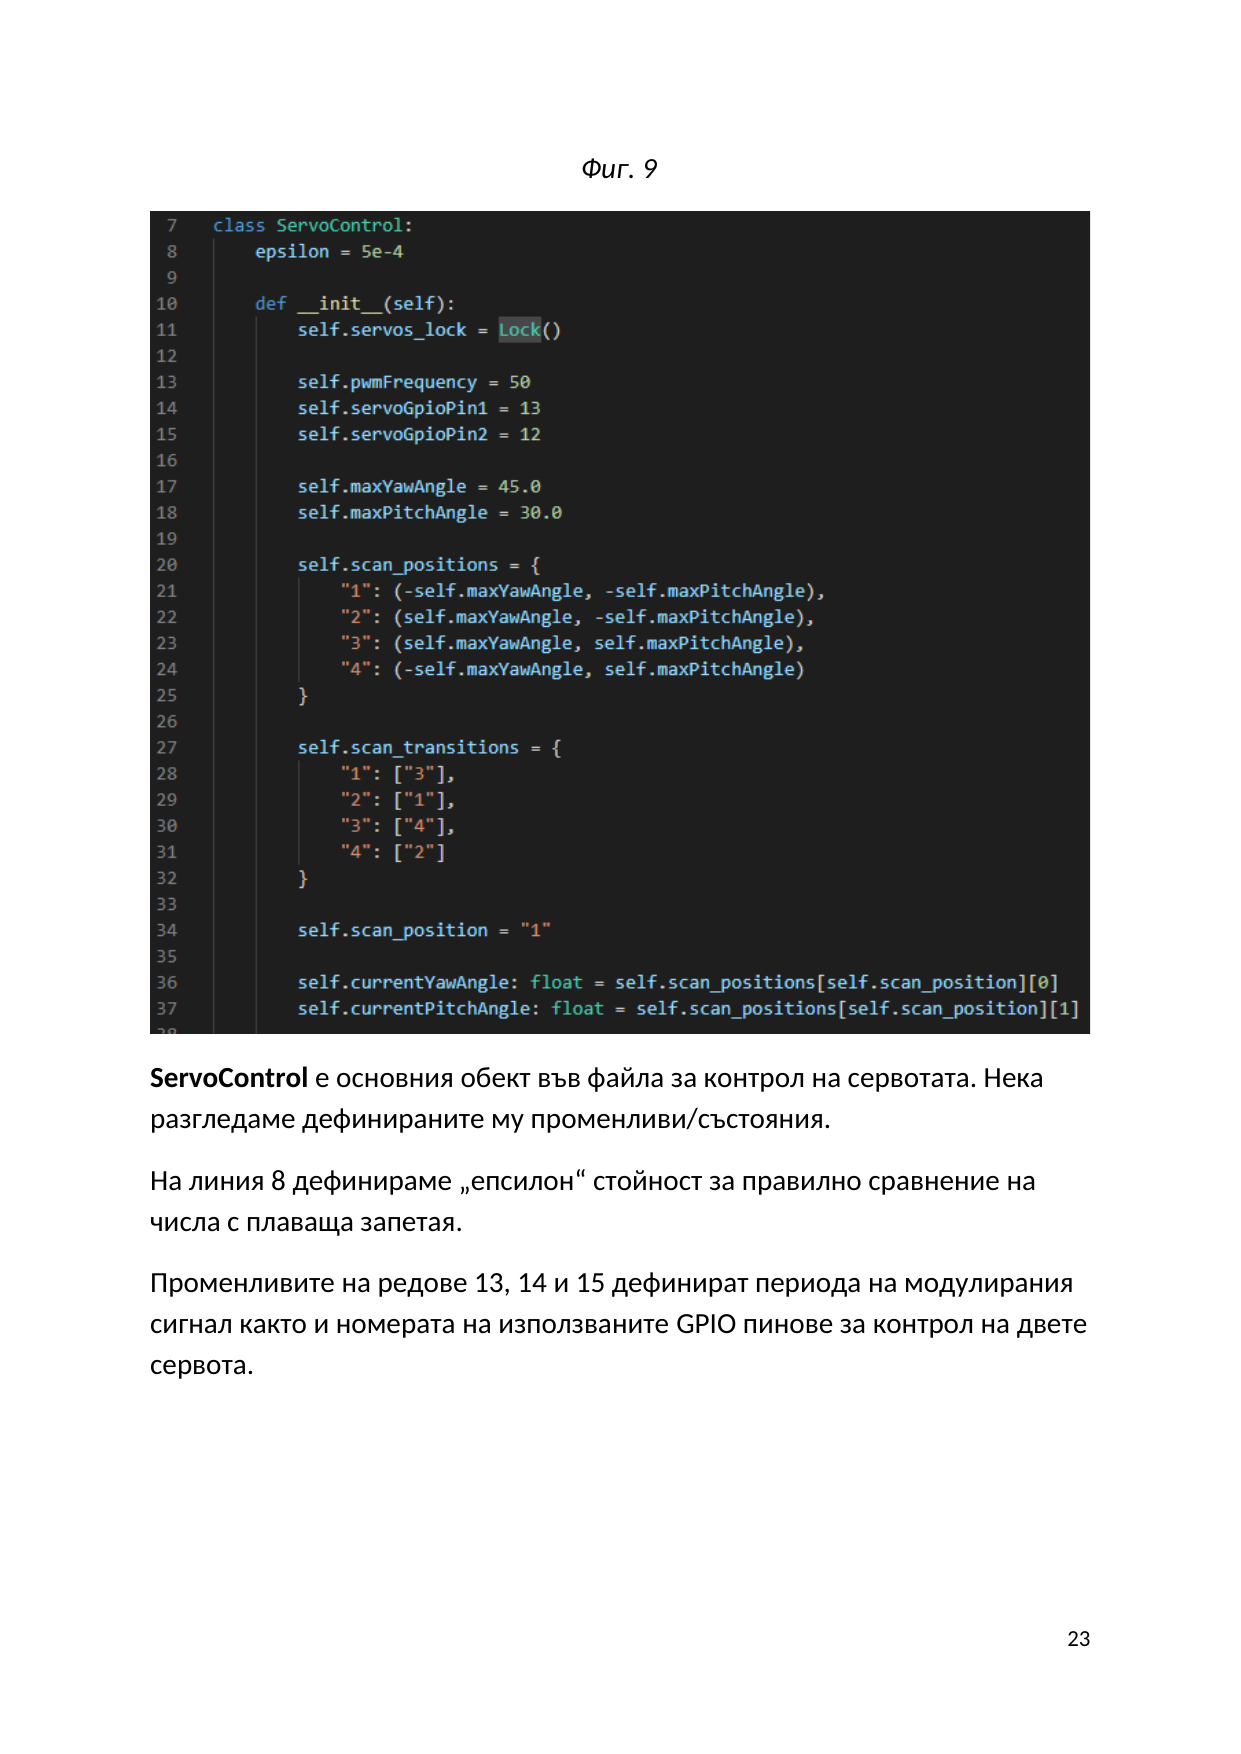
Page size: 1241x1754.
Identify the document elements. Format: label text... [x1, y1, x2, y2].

picture [150, 211, 1091, 1034]
text Променливите на редове 13, 14 и 15 дефинират периода на модулирания сигнал както и номерата на използваните GPIO пинове за контрол на двете сервота. [150, 1264, 1090, 1382]
text Фиг. 9 [150, 150, 1090, 186]
text ServoControl е основния обект във файла за контрол на сервотата. Нека разгледаме дефинираните му променливи/състояния. [150, 1059, 1090, 1136]
text На линия 8 дефинираме „епсилон“ стойност за правилно сравнение на числа с плаваща запетая. [150, 1162, 1090, 1238]
